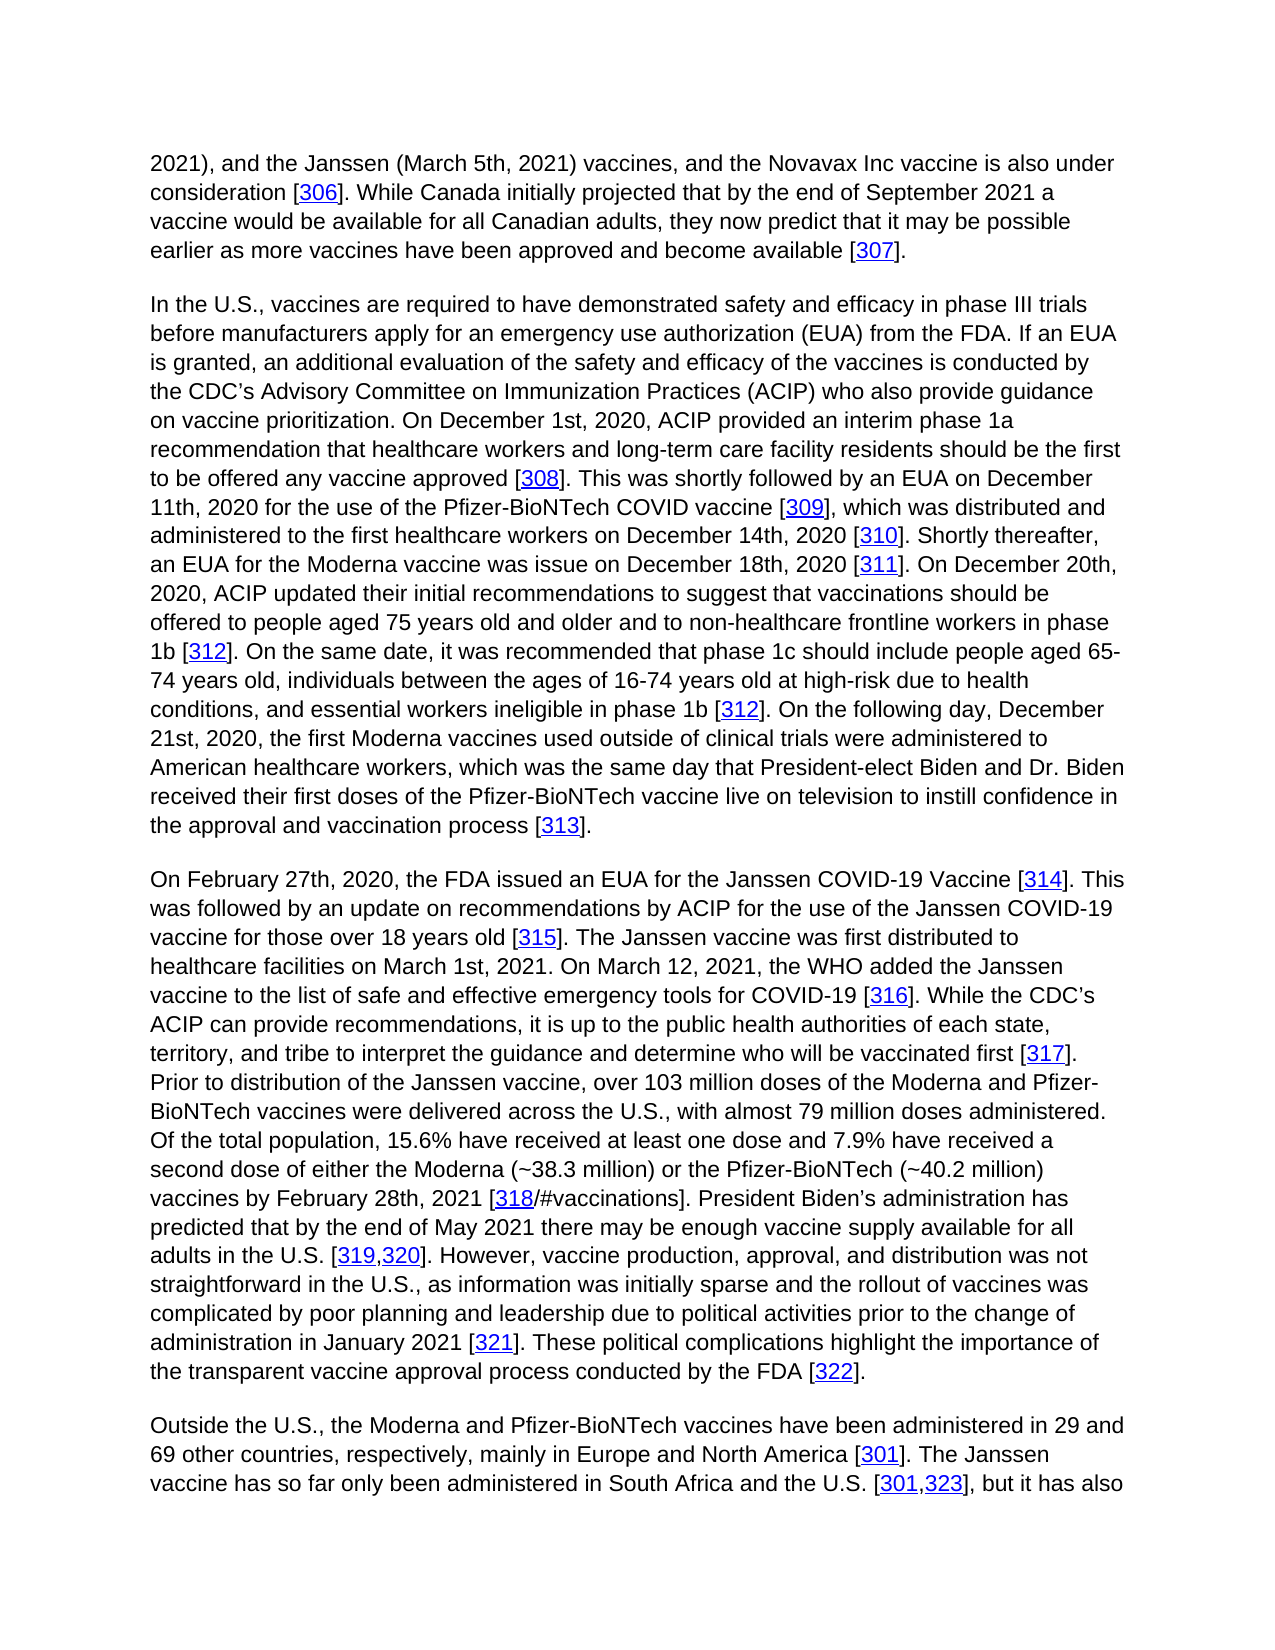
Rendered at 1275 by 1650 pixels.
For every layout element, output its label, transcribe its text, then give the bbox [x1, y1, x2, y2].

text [150, 1412, 1125, 1497]
text On February 27th, 2020, the FDA issued an EUA for the Janssen COVID-19 Vaccine [314]. This was followed by an update on recommendations by ACIP for the use of the Janssen COVID-19 vaccine for those over 18 years old [315]. The Janssen vaccine was first distributed to healthcare facilities on March 1st, 2021. On March 12, 2021, the WHO added the Janssen vaccine to the list of safe and effective emergency tools for COVID-19 [316]. While the CDC’s ACIP can provide recommendations, it is up to the public health authorities of each state, territory, and tribe to interpret the guidance and determine who will be vaccinated first [317]. Prior to distribution of the Janssen vaccine, over 103 million doses of the Moderna and Pfizer-BioNTech vaccines were delivered across the U.S., with almost 79 million doses administered. Of the total population, 15.6% have received at least one dose and 7.9% have received a second dose of either the Moderna (~38.3 million) or the Pfizer-BioNTech (~40.2 million) vaccines by February 28th, 2021 [318/#vaccinations]. President Biden’s administration has predicted that by the end of May 2021 there may be enough vaccine supply available for all adults in the U.S. [319,320]. However, vaccine production, approval, and distribution was not straightforward in the U.S., as information was initially sparse and the rollout of vaccines was complicated by poor planning and leadership due to political activities prior to the change of administration in January 2021 [321]. These political complications highlight the importance of the transparent vaccine approval process conducted by the FDA [322]. [150, 866, 1125, 1385]
text In the U.S., vaccines are required to have demonstrated safety and efficacy in phase III trials before manufacturers apply for an emergency use authorization (EUA) from the FDA. If an EUA is granted, an additional evaluation of the safety and efficacy of the vaccines is conducted by the CDC’s Advisory Committee on Immunization Practices (ACIP) who also provide guidance on vaccine prioritization. On December 1st, 2020, ACIP provided an interim phase 1a recommendation that healthcare workers and long-term care facility residents should be the first to be offered any vaccine approved [308]. This was shortly followed by an EUA on December 11th, 2020 for the use of the Pfizer-BioNTech COVID vaccine [309], which was distributed and administered to the first healthcare workers on December 14th, 2020 [310]. Shortly thereafter, an EUA for the Moderna vaccine was issue on December 18th, 2020 [311]. On December 20th, 2020, ACIP updated their initial recommendations to suggest that vaccinations should be offered to people aged 75 years old and older and to non-healthcare frontline workers in phase 1b [312]. On the same date, it was recommended that phase 1c should include people aged 65-74 years old, individuals between the ages of 16-74 years old at high-risk due to health conditions, and essential workers ineligible in phase 1b [312]. On the following day, December 21st, 2020, the first Moderna vaccines used outside of clinical trials were administered to American healthcare workers, which was the same day that President-elect Biden and Dr. Biden received their first doses of the Pfizer-BioNTech vaccine live on television to instill confidence in the approval and vaccination process [313]. [150, 291, 1125, 838]
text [150, 150, 1125, 263]
